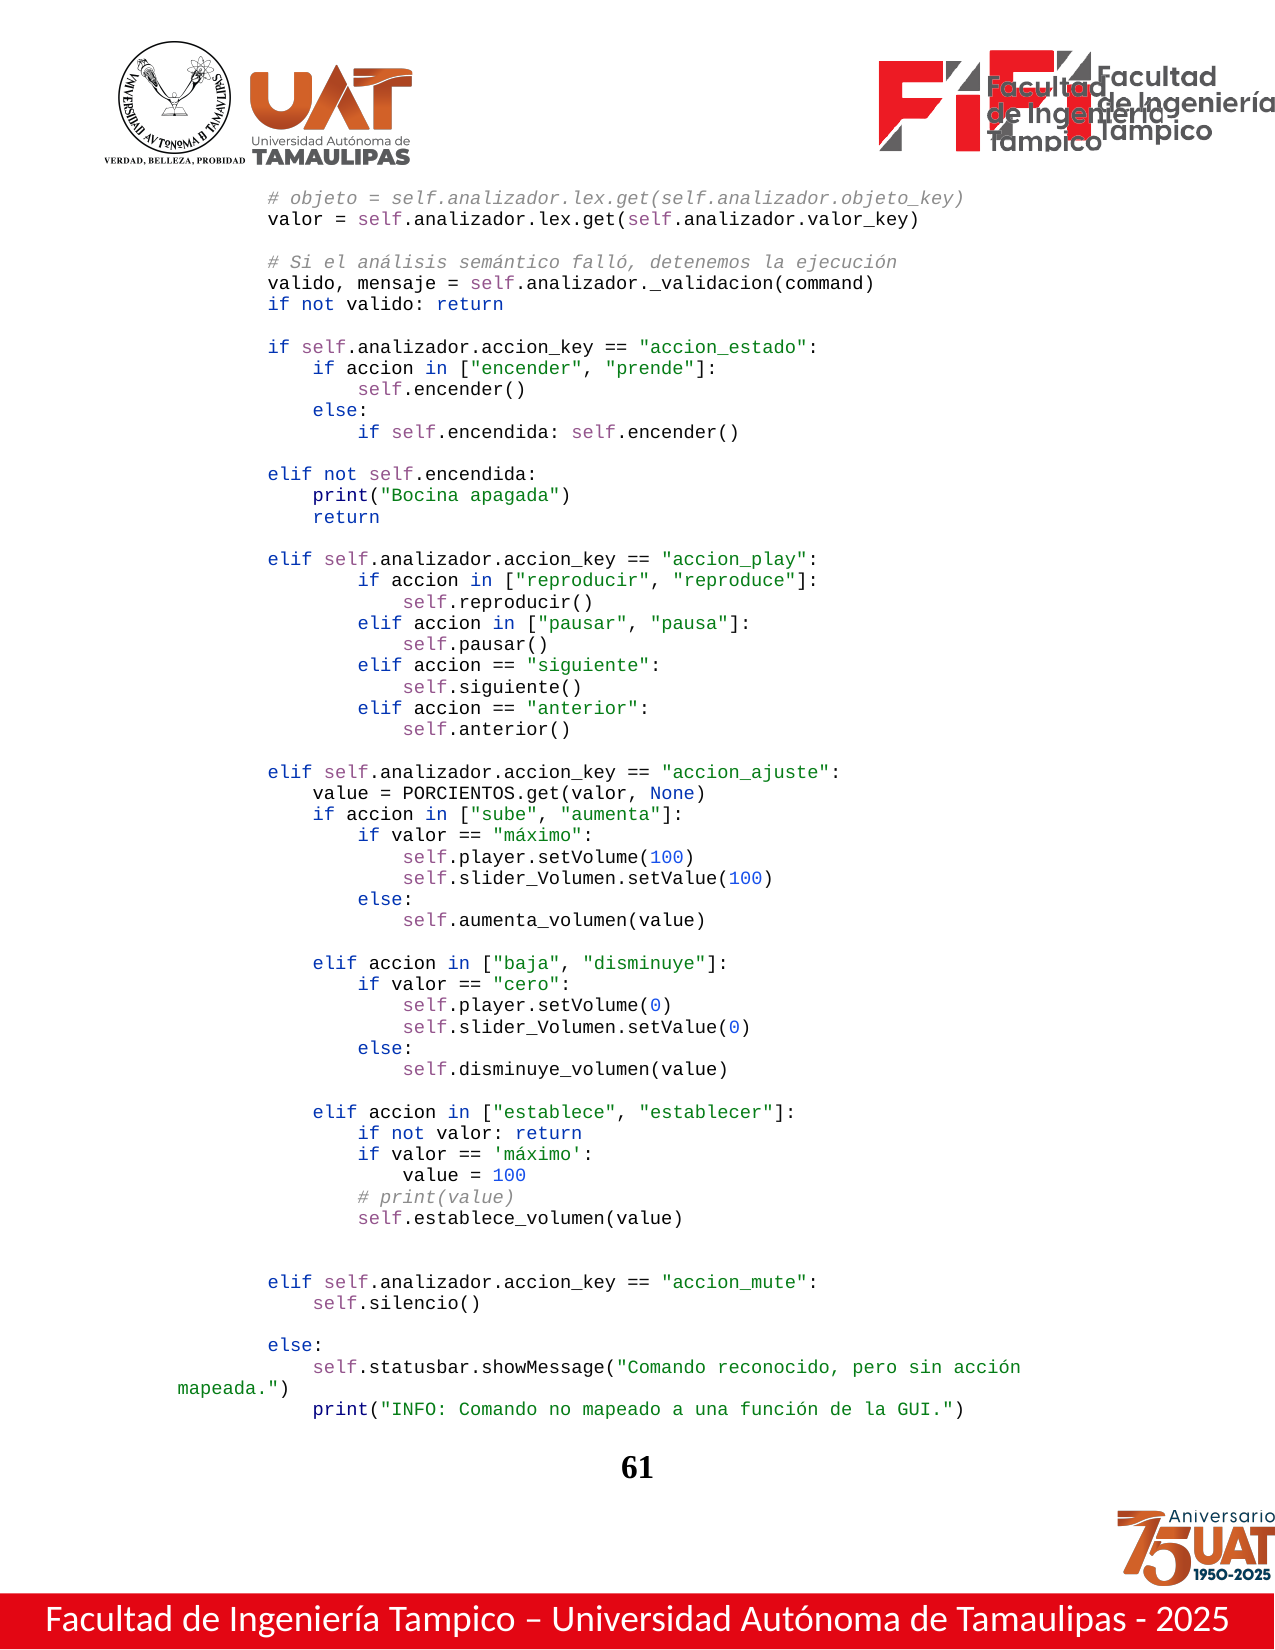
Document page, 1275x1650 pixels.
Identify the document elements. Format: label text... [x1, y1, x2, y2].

picture [104, 41, 413, 165]
picture [878, 50, 1275, 152]
picture [1117, 1510, 1275, 1586]
